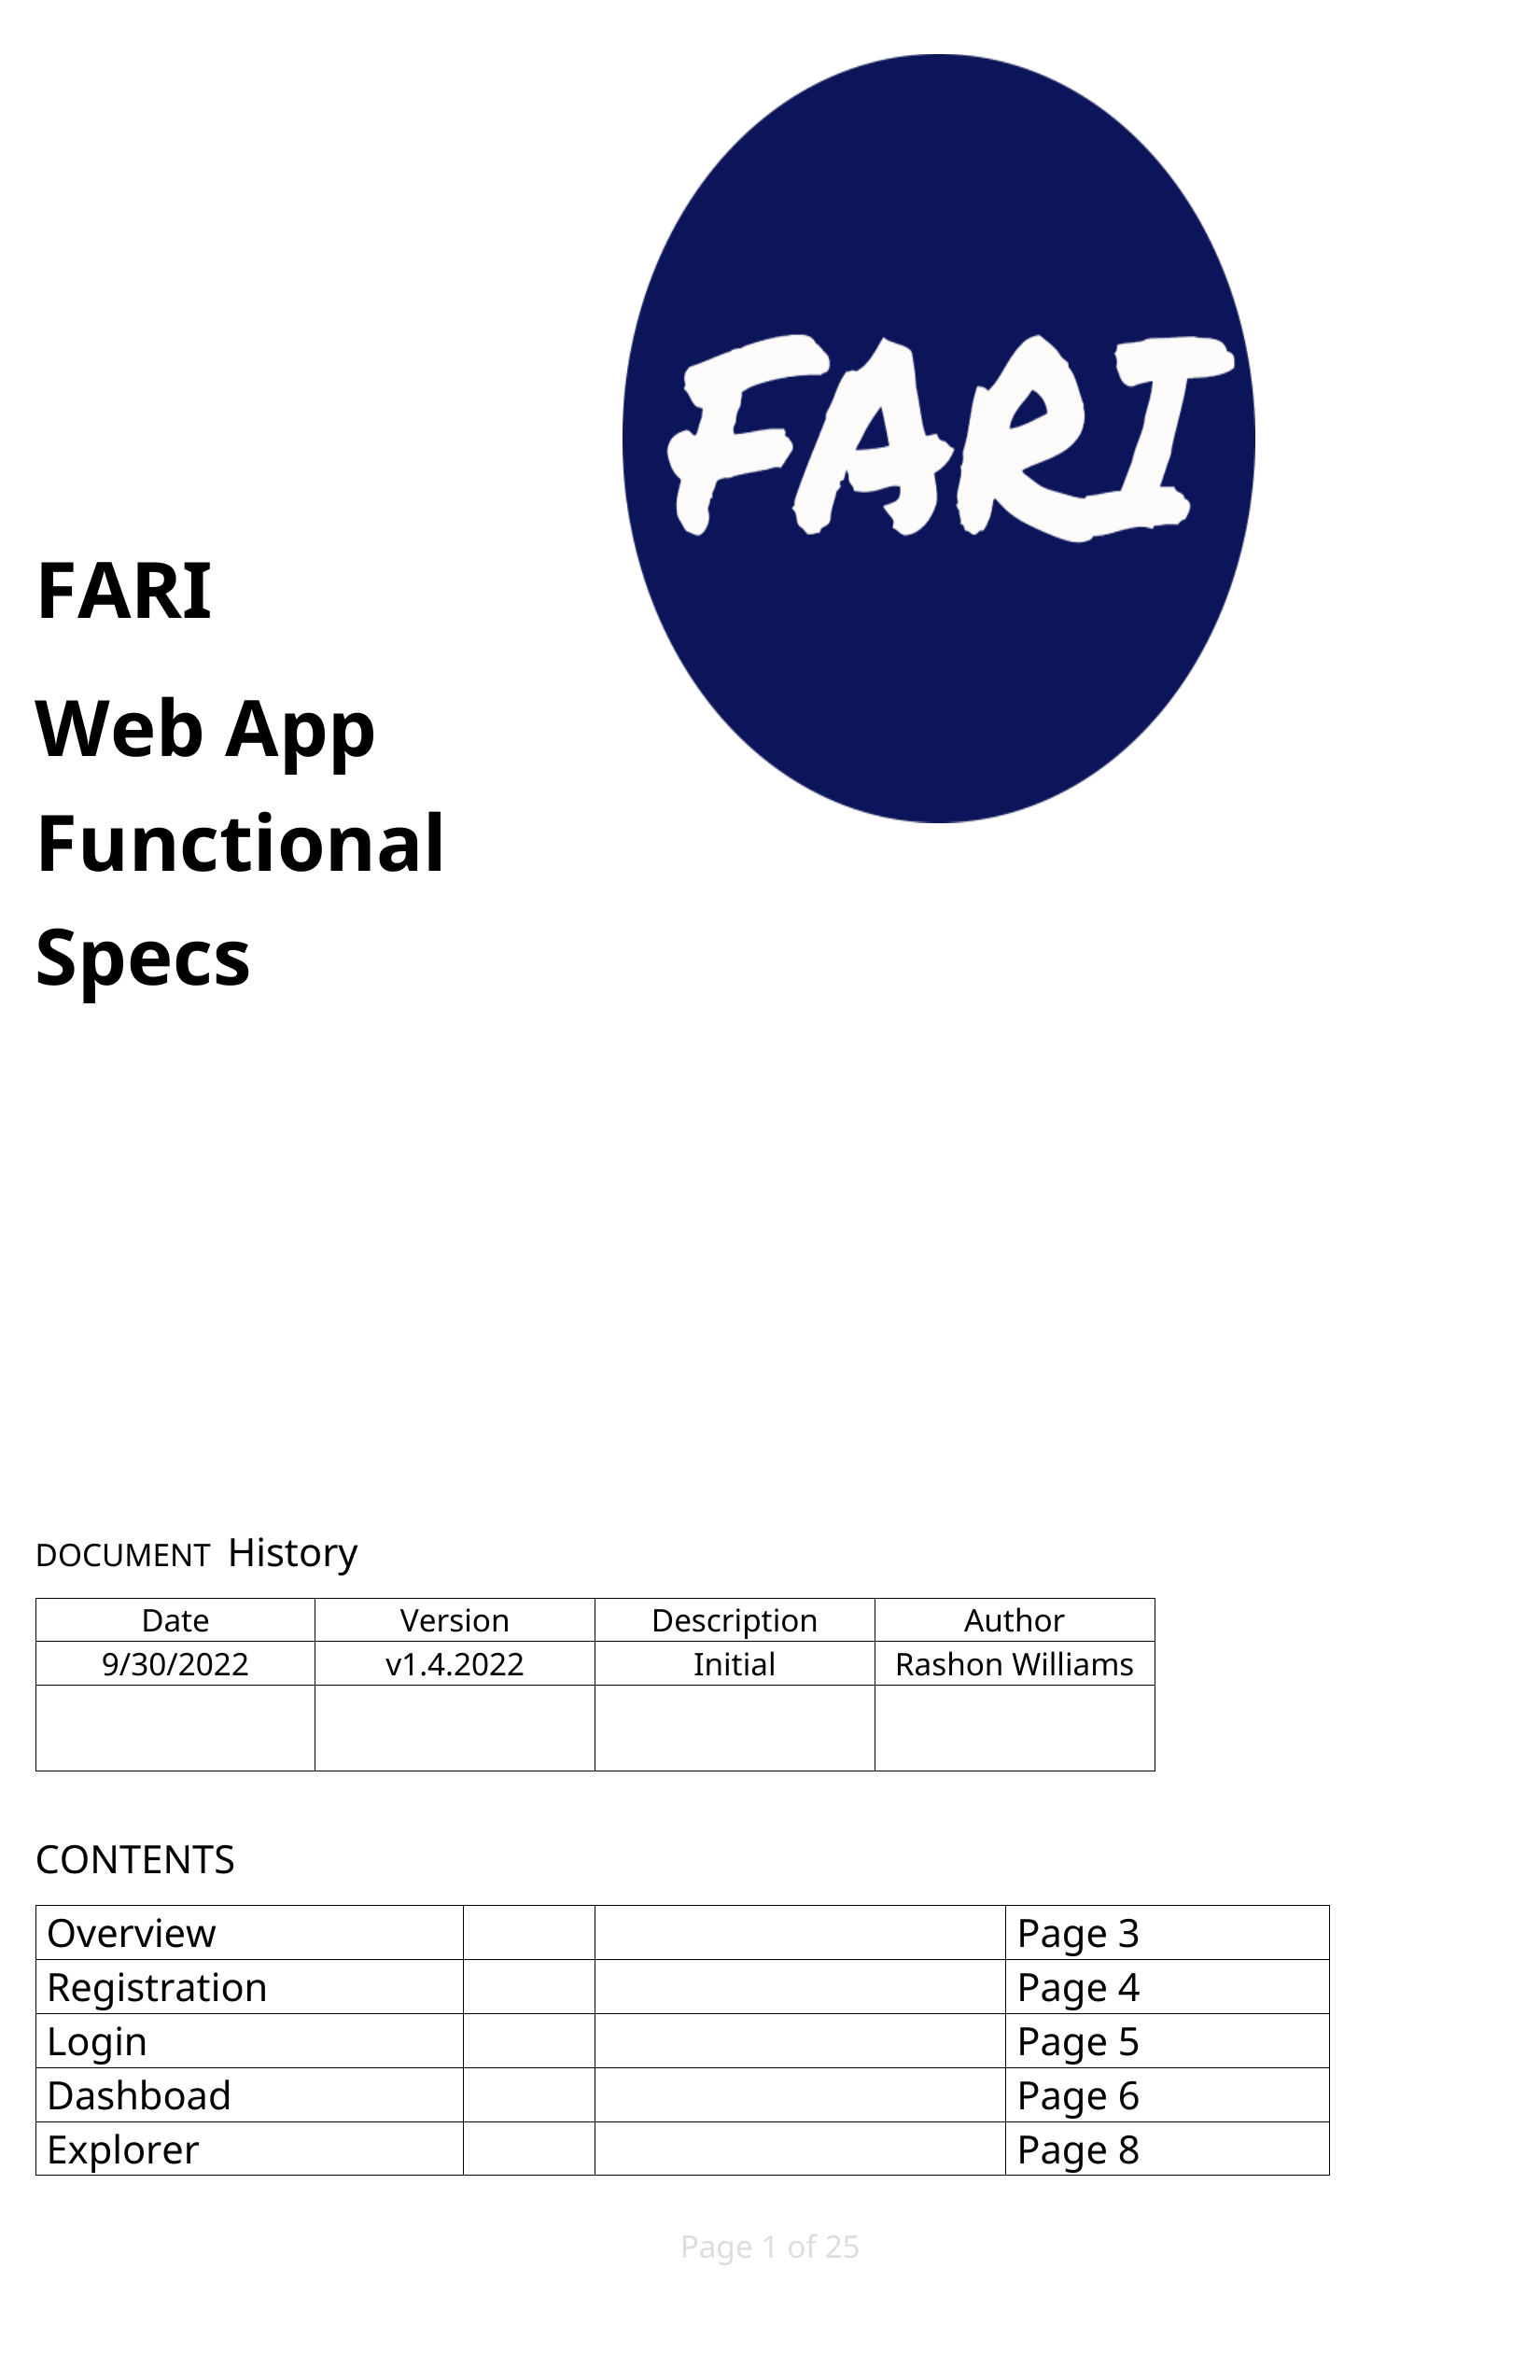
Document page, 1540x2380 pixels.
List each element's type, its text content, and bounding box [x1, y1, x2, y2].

table_cell [595, 1960, 1005, 2013]
table_header Version [315, 1599, 595, 1641]
table_header Description [595, 1599, 875, 1641]
table_cell [595, 1686, 875, 1771]
table_header Date [36, 1599, 315, 1641]
table_header Overview [36, 1906, 463, 1959]
table_cell [464, 2014, 595, 2067]
table_cell 9/30/2022 [36, 1642, 315, 1685]
table_cell Dashboad [36, 2068, 463, 2121]
table_cell [875, 1686, 1155, 1771]
table_header Author [875, 1599, 1155, 1641]
table_cell v1.4.2022 [315, 1642, 595, 1685]
table_cell Explorer [36, 2122, 463, 2175]
table_header [464, 1906, 595, 1959]
table_header [595, 1906, 1005, 1959]
table_cell Page 6 [1006, 2068, 1329, 2121]
table_header [612, 32, 1494, 1520]
table_cell [595, 2122, 1005, 2175]
table_cell [464, 1960, 595, 2013]
table_cell Page 4 [1006, 1960, 1329, 2013]
table_cell [595, 2068, 1005, 2121]
table_cell [464, 2122, 595, 2175]
table_cell [315, 1686, 595, 1771]
picture [623, 54, 1255, 823]
table_cell Rashon Williams [875, 1642, 1155, 1685]
table_cell Initial [595, 1642, 875, 1685]
table_header FARI Web App Functional Specs [24, 32, 612, 1520]
table_cell Login [36, 2014, 463, 2067]
table_header Page 3 [1006, 1906, 1329, 1959]
table_cell [36, 1686, 315, 1771]
text DOCUMENT History [35, 210, 1505, 1578]
table_cell Page 5 [1006, 2014, 1329, 2067]
table_cell Page 8 [1006, 2122, 1329, 2175]
table_cell Registration [36, 1960, 463, 2013]
table_cell [595, 2014, 1005, 2067]
text CONTENTS [35, 1832, 1505, 1885]
table_cell [464, 2068, 595, 2121]
